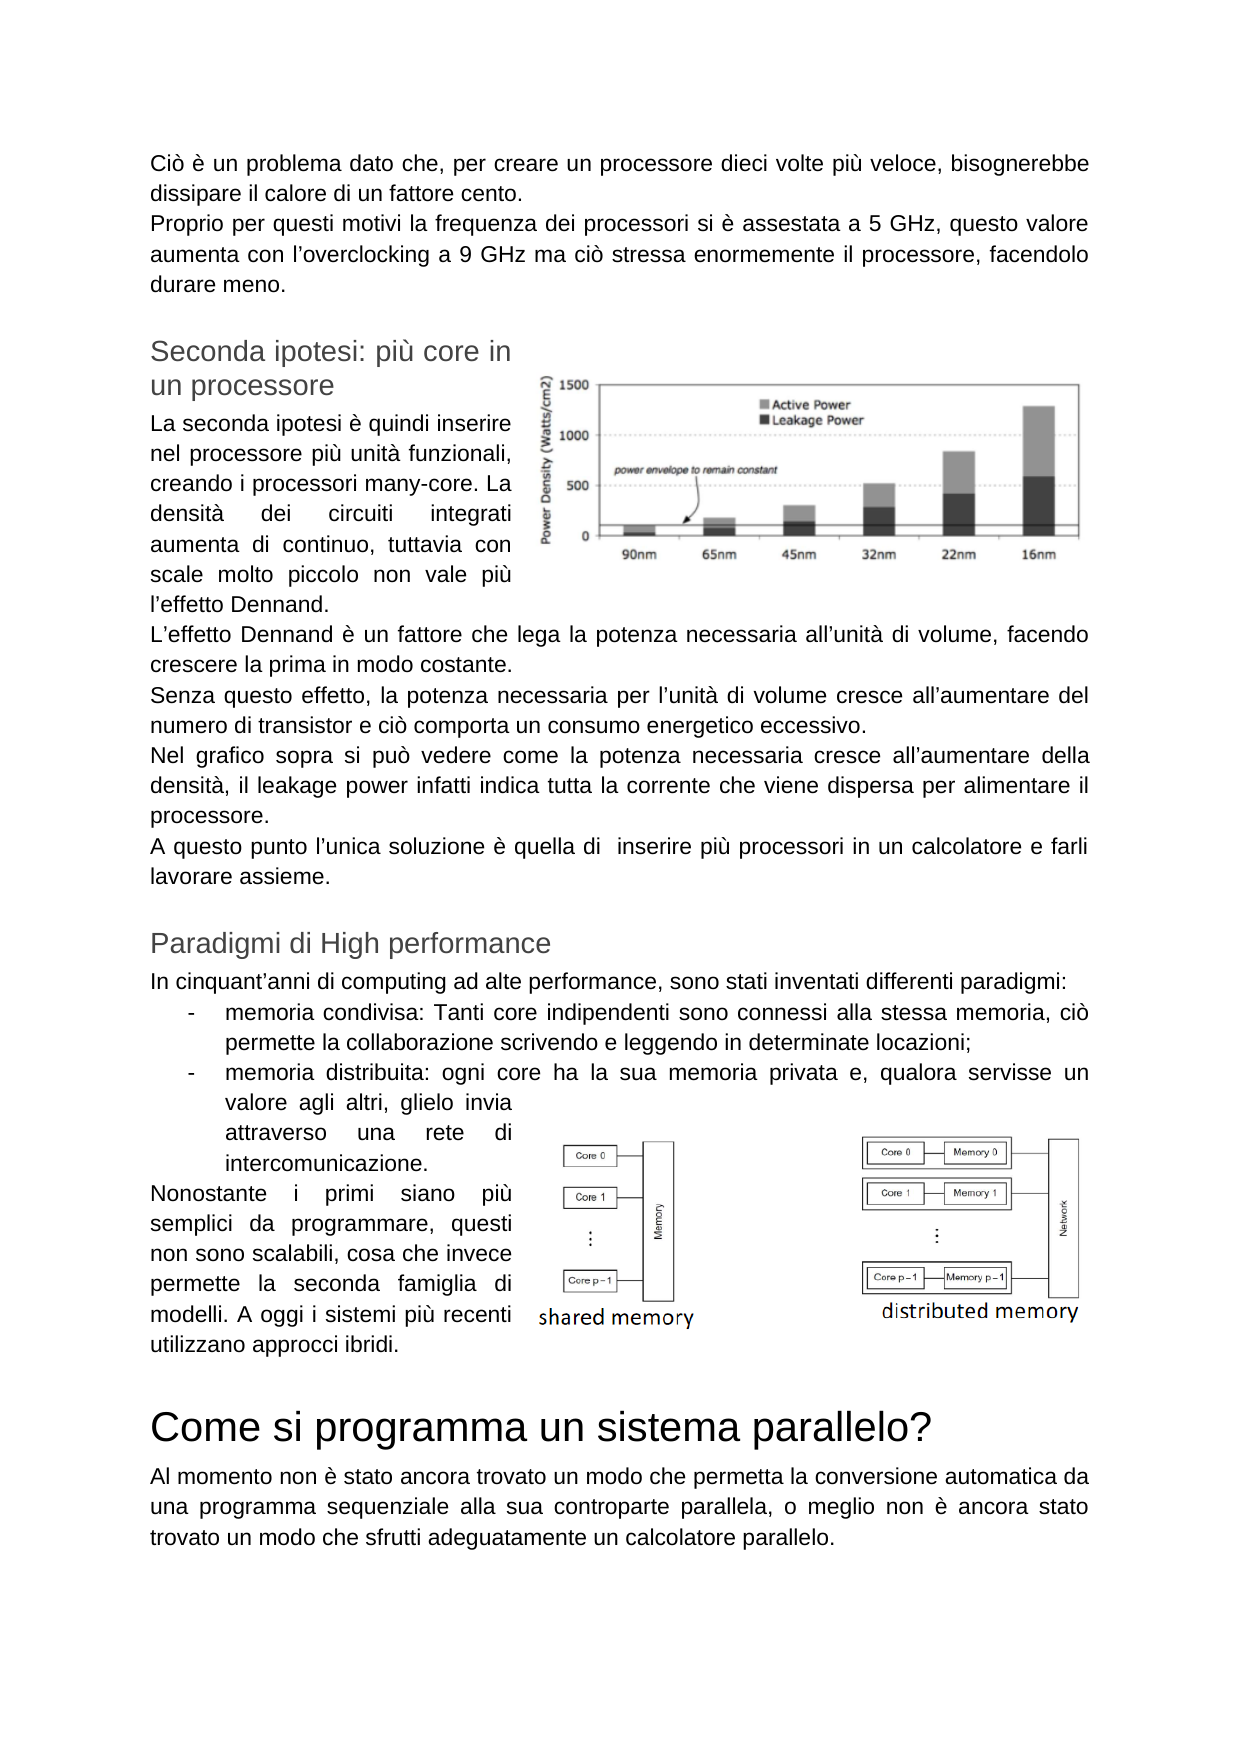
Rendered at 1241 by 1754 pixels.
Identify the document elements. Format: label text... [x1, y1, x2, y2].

text Senza questo effetto, la potenza necessaria per l’unità di volume cresce all’aumentare del numero di transistor e ciò comporta un consumo energetico eccessivo. [150, 682, 1090, 738]
subtitle Seconda ipotesi: più core in un processore [150, 334, 1090, 401]
text In cinquant’anni di computing ad alte performance, sono stati inventati differenti paradigmi: [150, 968, 1090, 995]
text Nonostante i primi siano più semplici da programmare, questi non sono scalabili, cosa che invece permette la seconda famiglia di modelli. A oggi i sistemi più recenti utilizzano approcci ibridi. [150, 1180, 1090, 1357]
subtitle Paradigmi di High performance [150, 926, 1090, 960]
text Ciò è un problema dato che, per creare un processore dieci volte più veloce, bisognerebbe dissipare il calore di un fattore cento. [150, 150, 1090, 207]
text Nel grafico sopra si può vedere come la potenza necessaria cresce all’aumentare della densità, il leakage power infatti indica tutta la corrente che viene dispersa per alimentare il processore. [150, 742, 1090, 829]
list memoria condivisa: Tanti core indipendenti sono connessi alla stessa memoria, ciò permette la collaborazione scrivendo e leggendo in determinate locazioni; [187, 998, 1090, 1055]
list memoria distribuita: ogni core ha la sua memoria privata e, qualora servisse un valore agli altri, glielo invia attraverso una rete di intercomunicazione. [187, 1059, 1090, 1176]
text L’effetto Dennand è un fattore che lega la potenza necessaria all’unità di volume, facendo crescere la prima in modo costante. [150, 621, 1090, 678]
text Al momento non è stato ancora trovato un modo che permetta la conversione automatica da una programma sequenziale alla sua controparte parallela, o meglio non è ancora stato trovato un modo che sfrutti adeguatamente un calcolatore parallelo. [150, 1463, 1090, 1550]
picture [530, 362, 1091, 573]
text Proprio per questi motivi la frequenza dei processori si è assestata a 5 GHz, questo valore aumenta con l’overclocking a 9 GHz ma ciò stressa enormemente il processore, facendolo durare meno. [150, 210, 1090, 297]
text A questo punto l’unica soluzione è quella di inserire più processori in un calcolatore e farli lavorare assieme. [150, 833, 1090, 889]
text La seconda ipotesi è quindi inserire nel processore più unità funzionali, creando i processori many-core. La densità dei circuiti integrati aumenta di continuo, tuttavia con scale molto piccolo non vale più l’effetto Dennand. [150, 410, 1090, 617]
subtitle Come si programma un sistema parallelo? [150, 1403, 1090, 1451]
picture [531, 1129, 1091, 1330]
